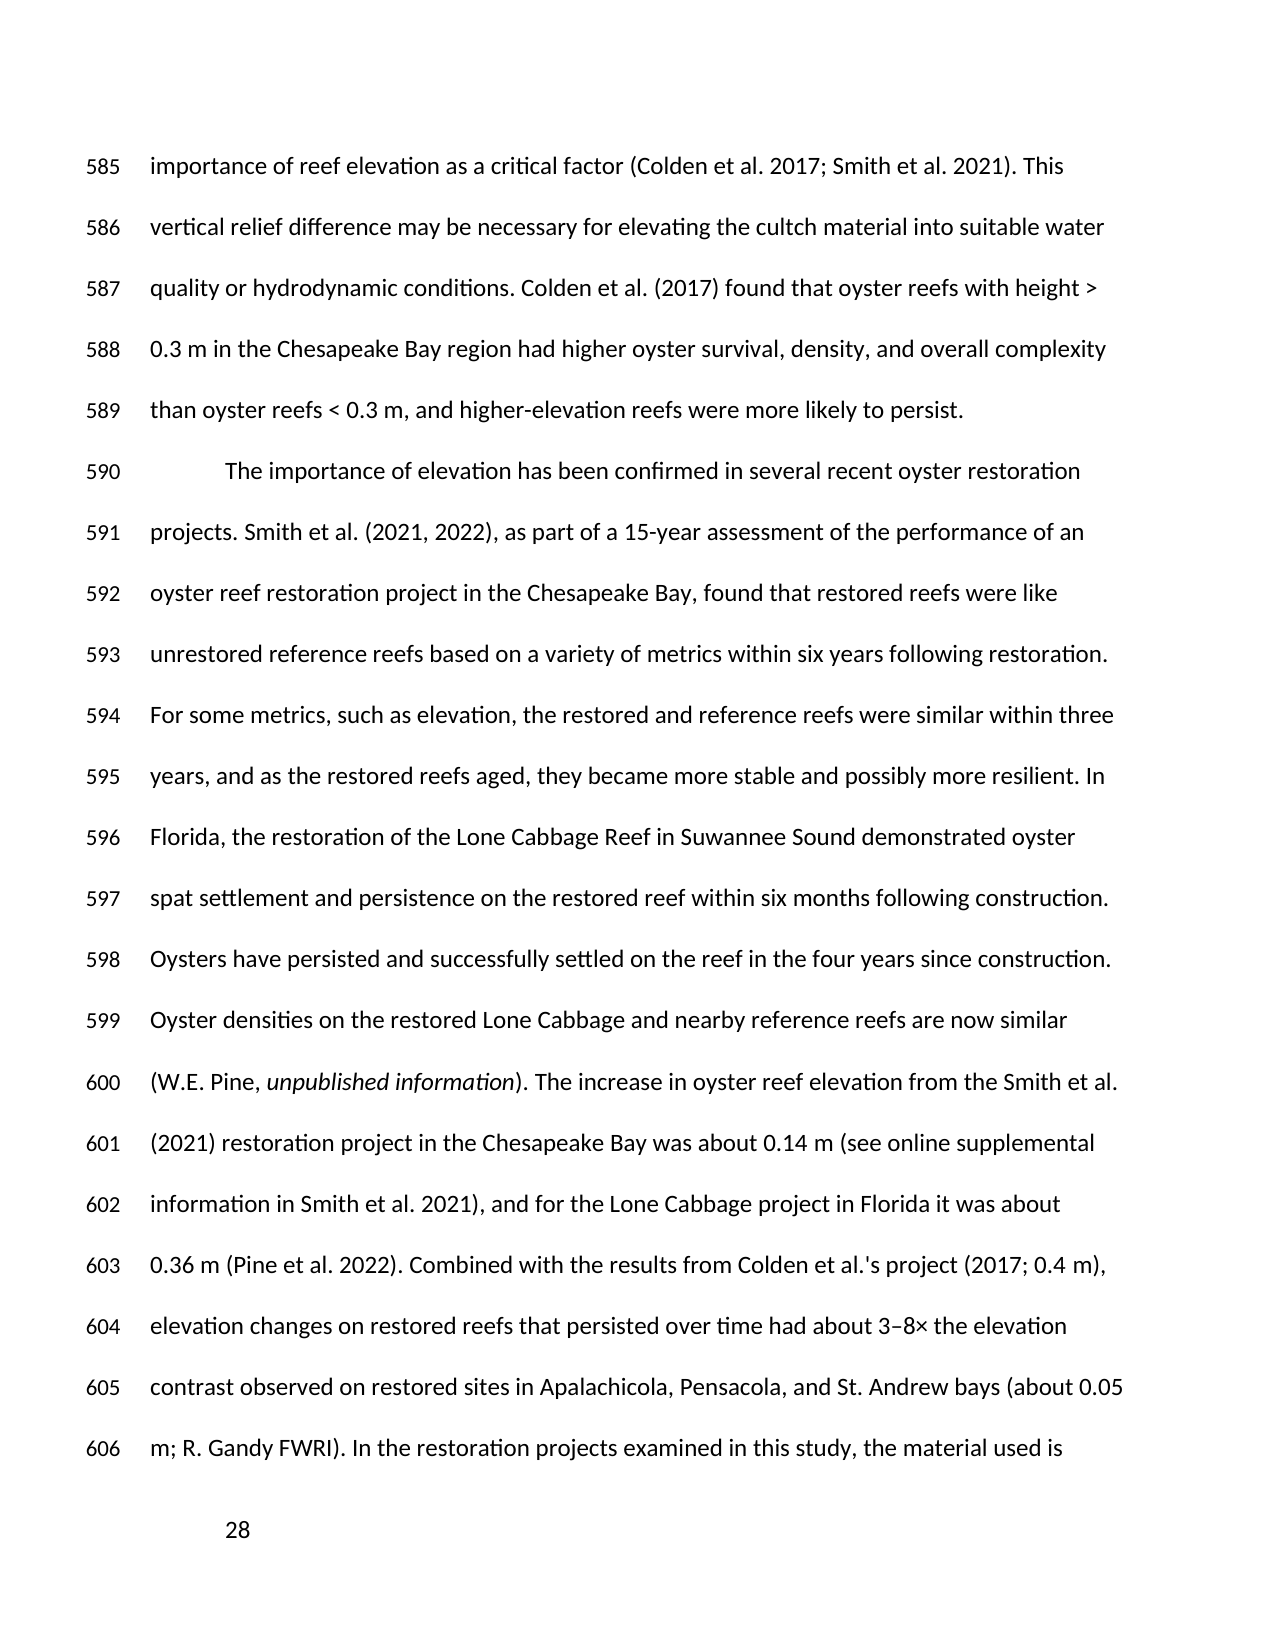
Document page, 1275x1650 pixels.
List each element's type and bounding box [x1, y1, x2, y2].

text [150, 455, 1125, 1462]
text [150, 150, 1125, 425]
